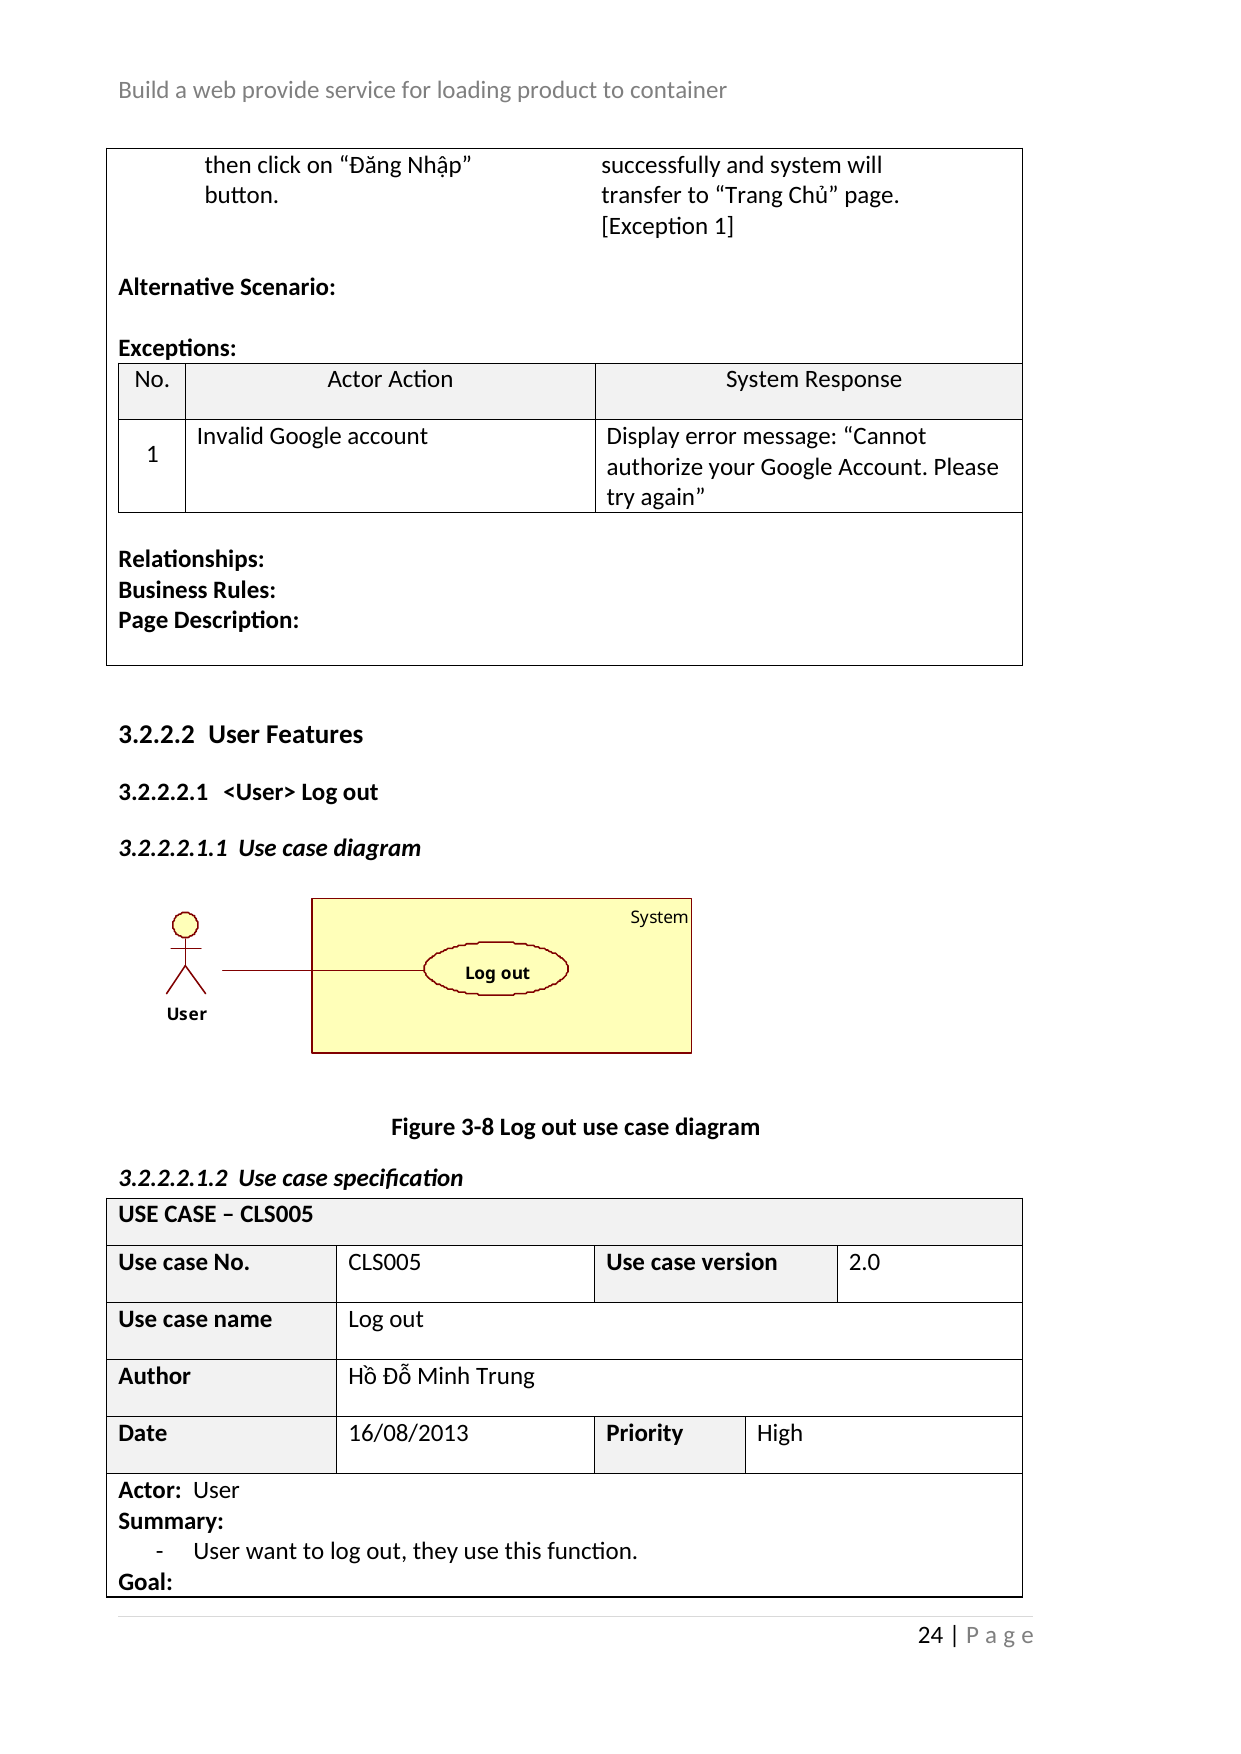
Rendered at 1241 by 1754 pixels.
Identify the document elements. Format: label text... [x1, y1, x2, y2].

table_cell CLS005 [337, 1246, 594, 1302]
table_cell Hồ Đỗ Minh Trung [337, 1360, 1022, 1416]
table_cell High [746, 1417, 1022, 1473]
text Figure 3-8 Log out use case diagram [118, 1111, 1033, 1142]
table_cell 16/08/2013 [337, 1417, 594, 1473]
table_cell Priority [595, 1417, 745, 1473]
table_cell Use case version [595, 1246, 837, 1302]
table_cell Author [107, 1360, 336, 1416]
table_cell Use case No. [107, 1246, 336, 1302]
subtitle User Features [118, 718, 1033, 751]
subtitle Use case specification [118, 1162, 1033, 1193]
table_header USE CASE – CLS005 [107, 1199, 1022, 1245]
subtitle <User> Log out [118, 776, 1033, 807]
table_cell Log out [337, 1303, 1022, 1359]
table_cell Date [107, 1417, 336, 1473]
table_cell 2.0 [838, 1246, 1022, 1302]
subtitle Use case diagram [118, 832, 1033, 863]
table_cell Use case name [107, 1303, 336, 1359]
